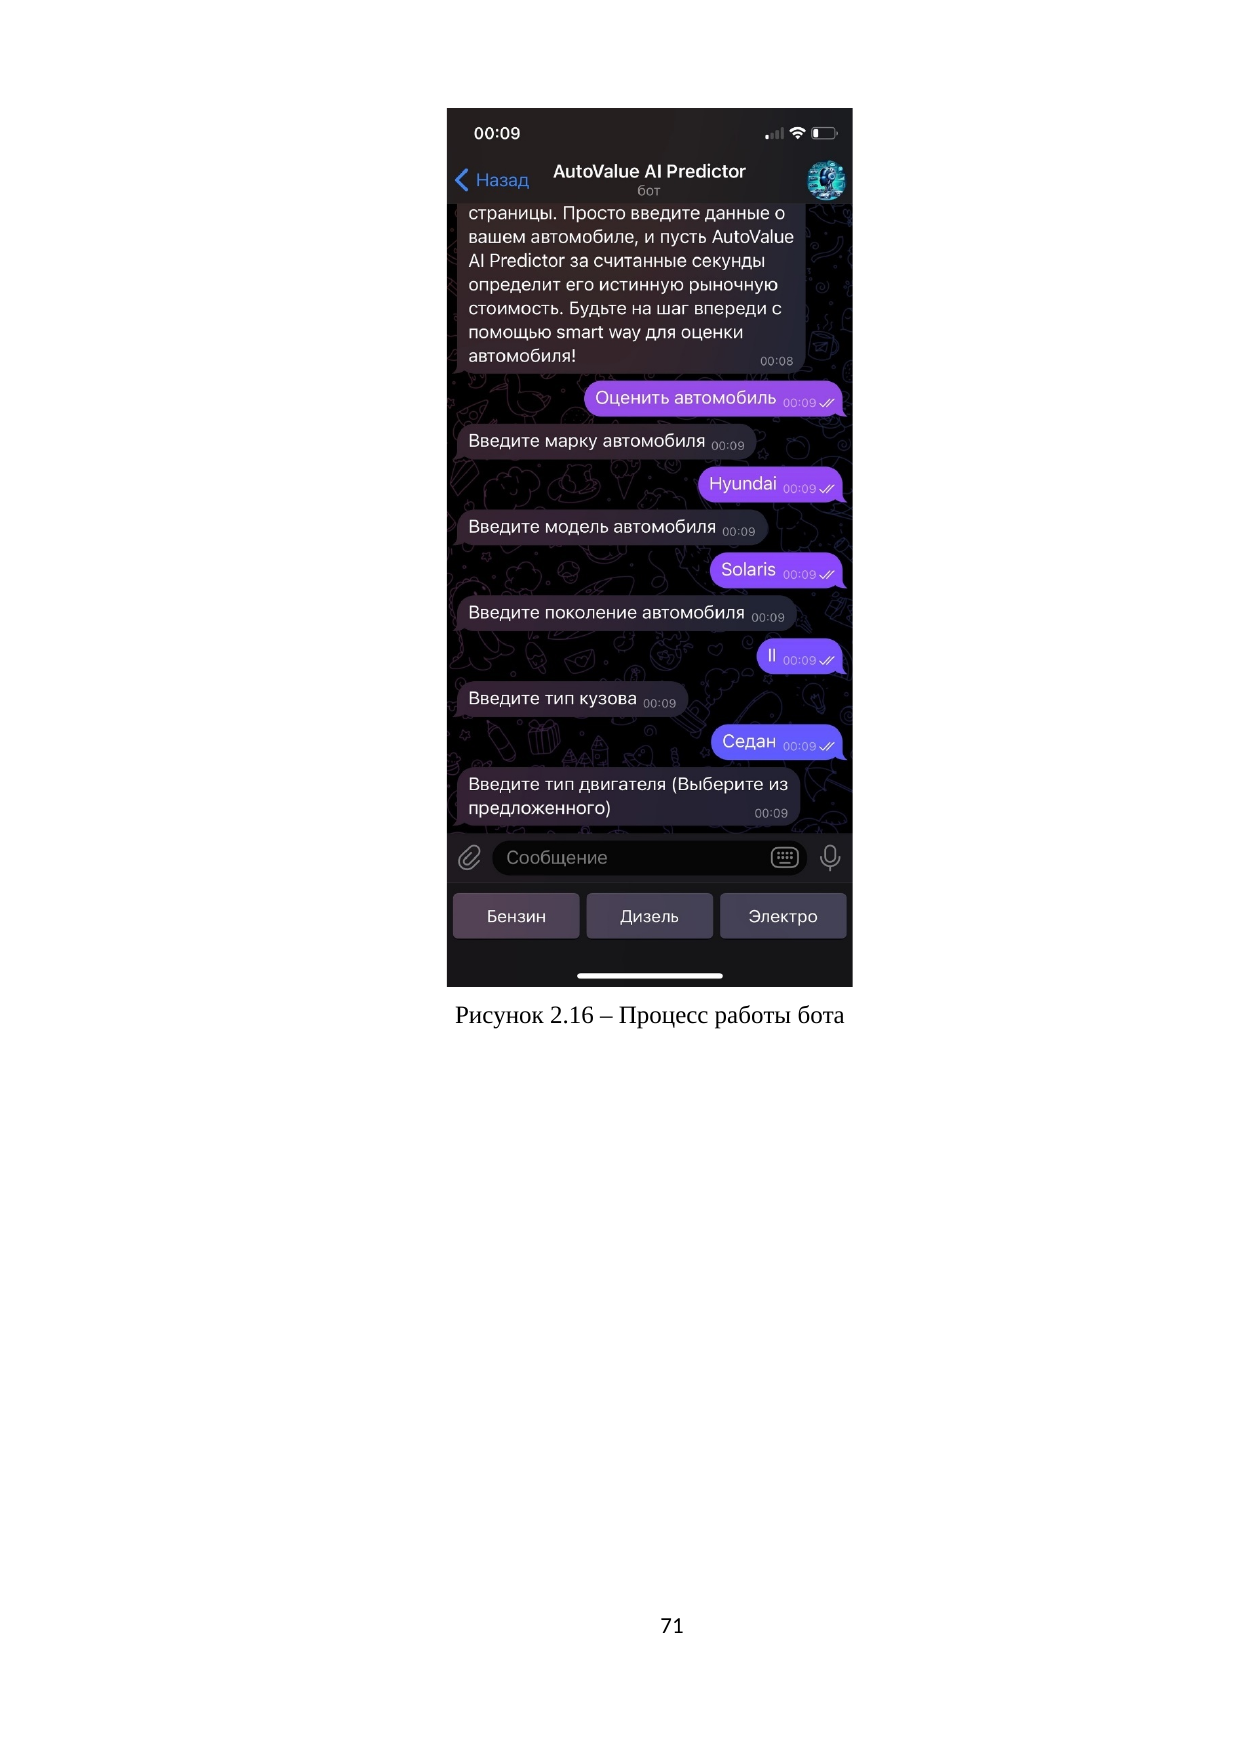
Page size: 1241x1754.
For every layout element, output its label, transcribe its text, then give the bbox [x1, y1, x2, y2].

picture [446, 108, 853, 987]
text Рисунок 2.16 – Процесс работы бота [118, 1000, 1181, 1029]
